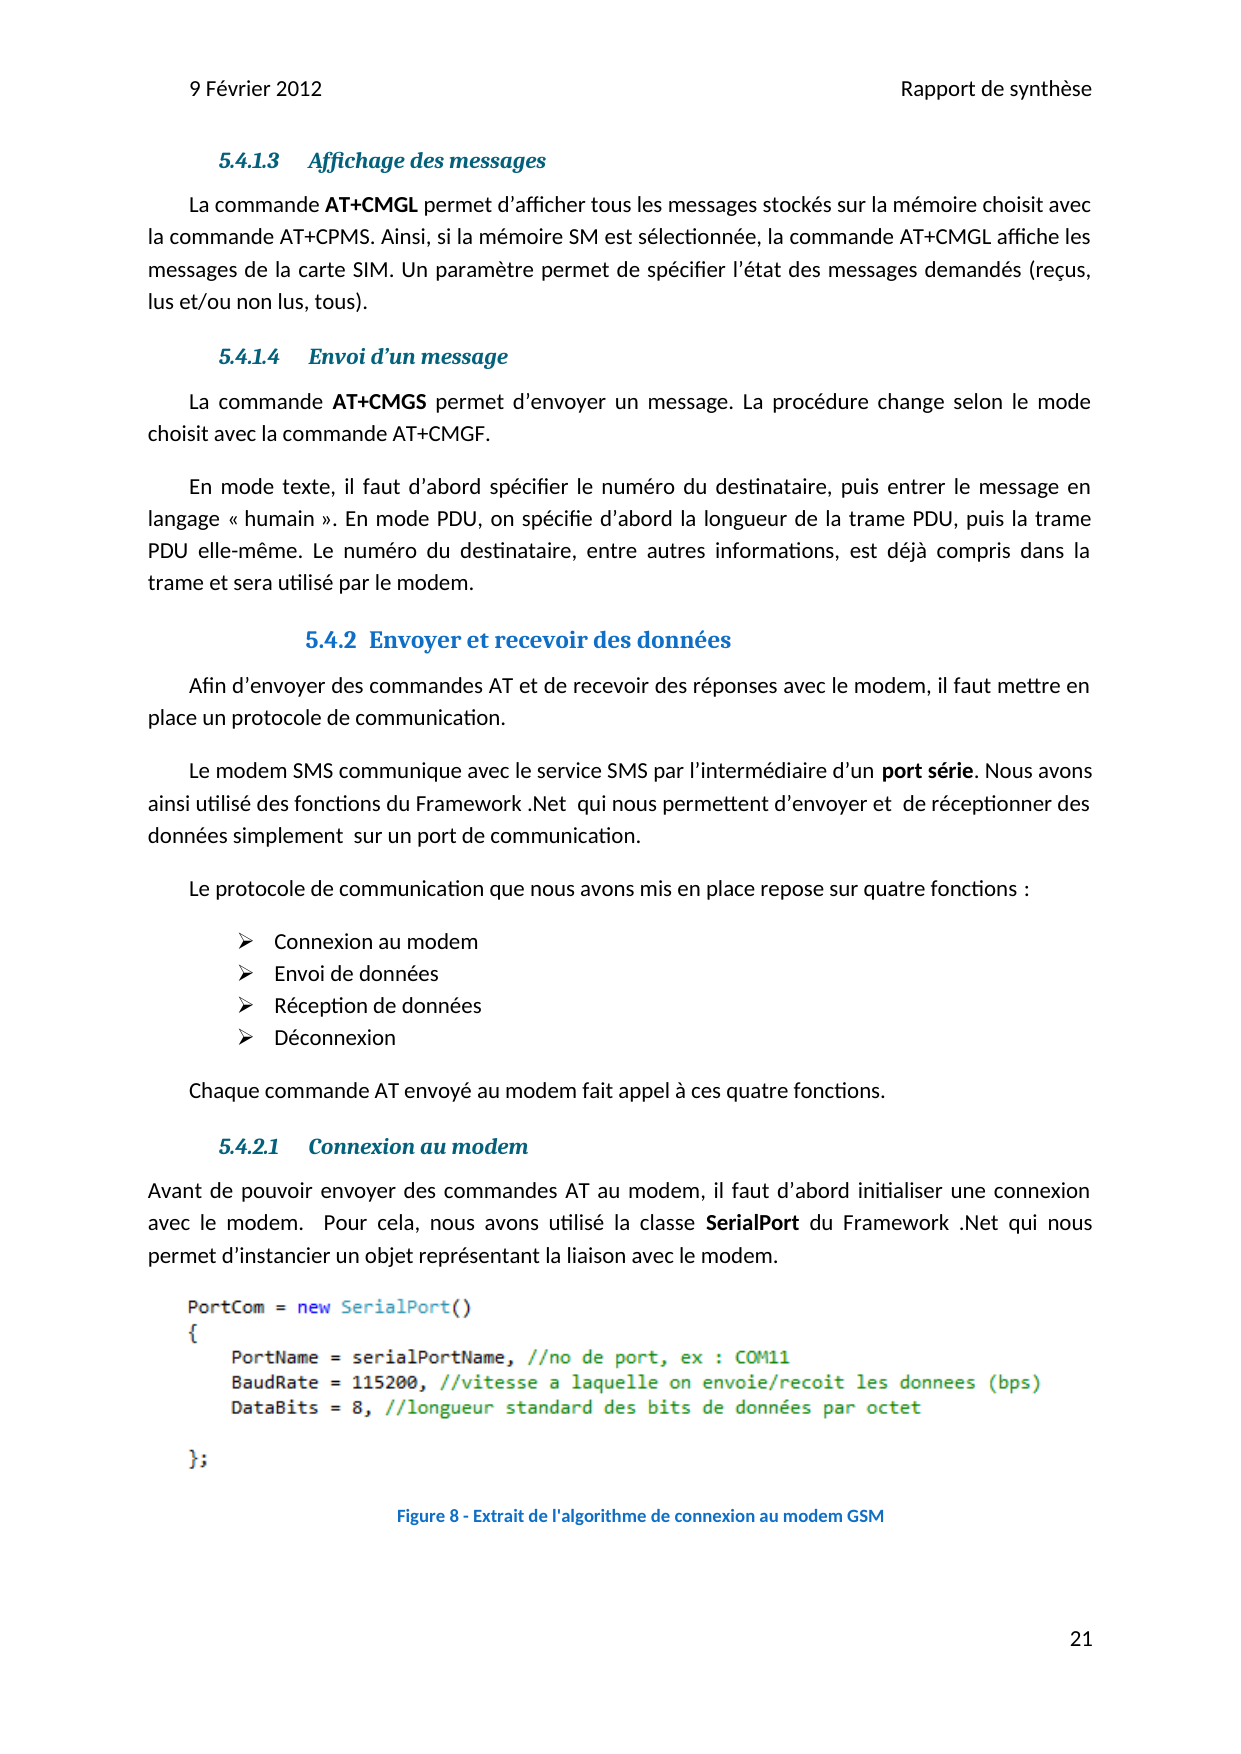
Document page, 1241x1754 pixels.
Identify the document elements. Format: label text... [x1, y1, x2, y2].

text Avant de pouvoir envoyer des commandes AT au modem, il faut d’abord initialiser une connexion avec le modem. Pour cela, nous avons utilisé la classe SerialPort du Framework .Net qui nous permet d’instancier un objet représentant la liaison avec le modem. [148, 1176, 1093, 1269]
text Afin d’envoyer des commandes AT et de recevoir des réponses avec le modem, il faut mettre en place un protocole de communication. [148, 671, 1093, 731]
list Connexion au modem [237, 927, 1093, 955]
subtitle Connexion au modem [218, 1134, 1093, 1160]
text La commande AT+CMGS permet d’envoyer un message. La procédure change selon le mode choisit avec la commande AT+CMGF. [148, 387, 1093, 447]
picture [180, 1293, 1060, 1480]
subtitle Affichage des messages [218, 148, 1093, 174]
list Déconnexion [237, 1023, 1093, 1051]
text La commande AT+CMGL permet d’afficher tous les messages stockés sur la mémoire choisit avec la commande AT+CPMS. Ainsi, si la mémoire SM est sélectionnée, la commande AT+CMGL affiche les messages de la carte SIM. Un paramètre permet de spécifier l’état des messages demandés (reçus, lus et/ou non lus, tous). [148, 190, 1093, 315]
text Le modem SMS communique avec le service SMS par l’intermédiaire d’un port série. Nous avons ainsi utilisé des fonctions du Framework .Net qui nous permettent d’envoyer et de réceptionner des données simplement sur un port de communication. [148, 756, 1093, 849]
subtitle Envoyer et recevoir des données [264, 626, 1093, 654]
text Le protocole de communication que nous avons mis en place repose sur quatre fonctions : [148, 874, 1093, 902]
text En mode texte, il faut d’abord spécifier le numéro du destinataire, puis entrer le message en langage « humain ». En mode PDU, on spécifie d’abord la longueur de la trame PDU, puis la trame PDU elle-même. Le numéro du destinataire, entre autres informations, est déjà compris dans la trame et sera utilisé par le modem. [148, 472, 1093, 597]
subtitle Envoi d’un message [218, 344, 1093, 370]
list Réception de données [237, 991, 1093, 1019]
text Chaque commande AT envoyé au modem fait appel à ces quatre fonctions. [148, 1076, 1093, 1104]
list Envoi de données [237, 959, 1093, 987]
